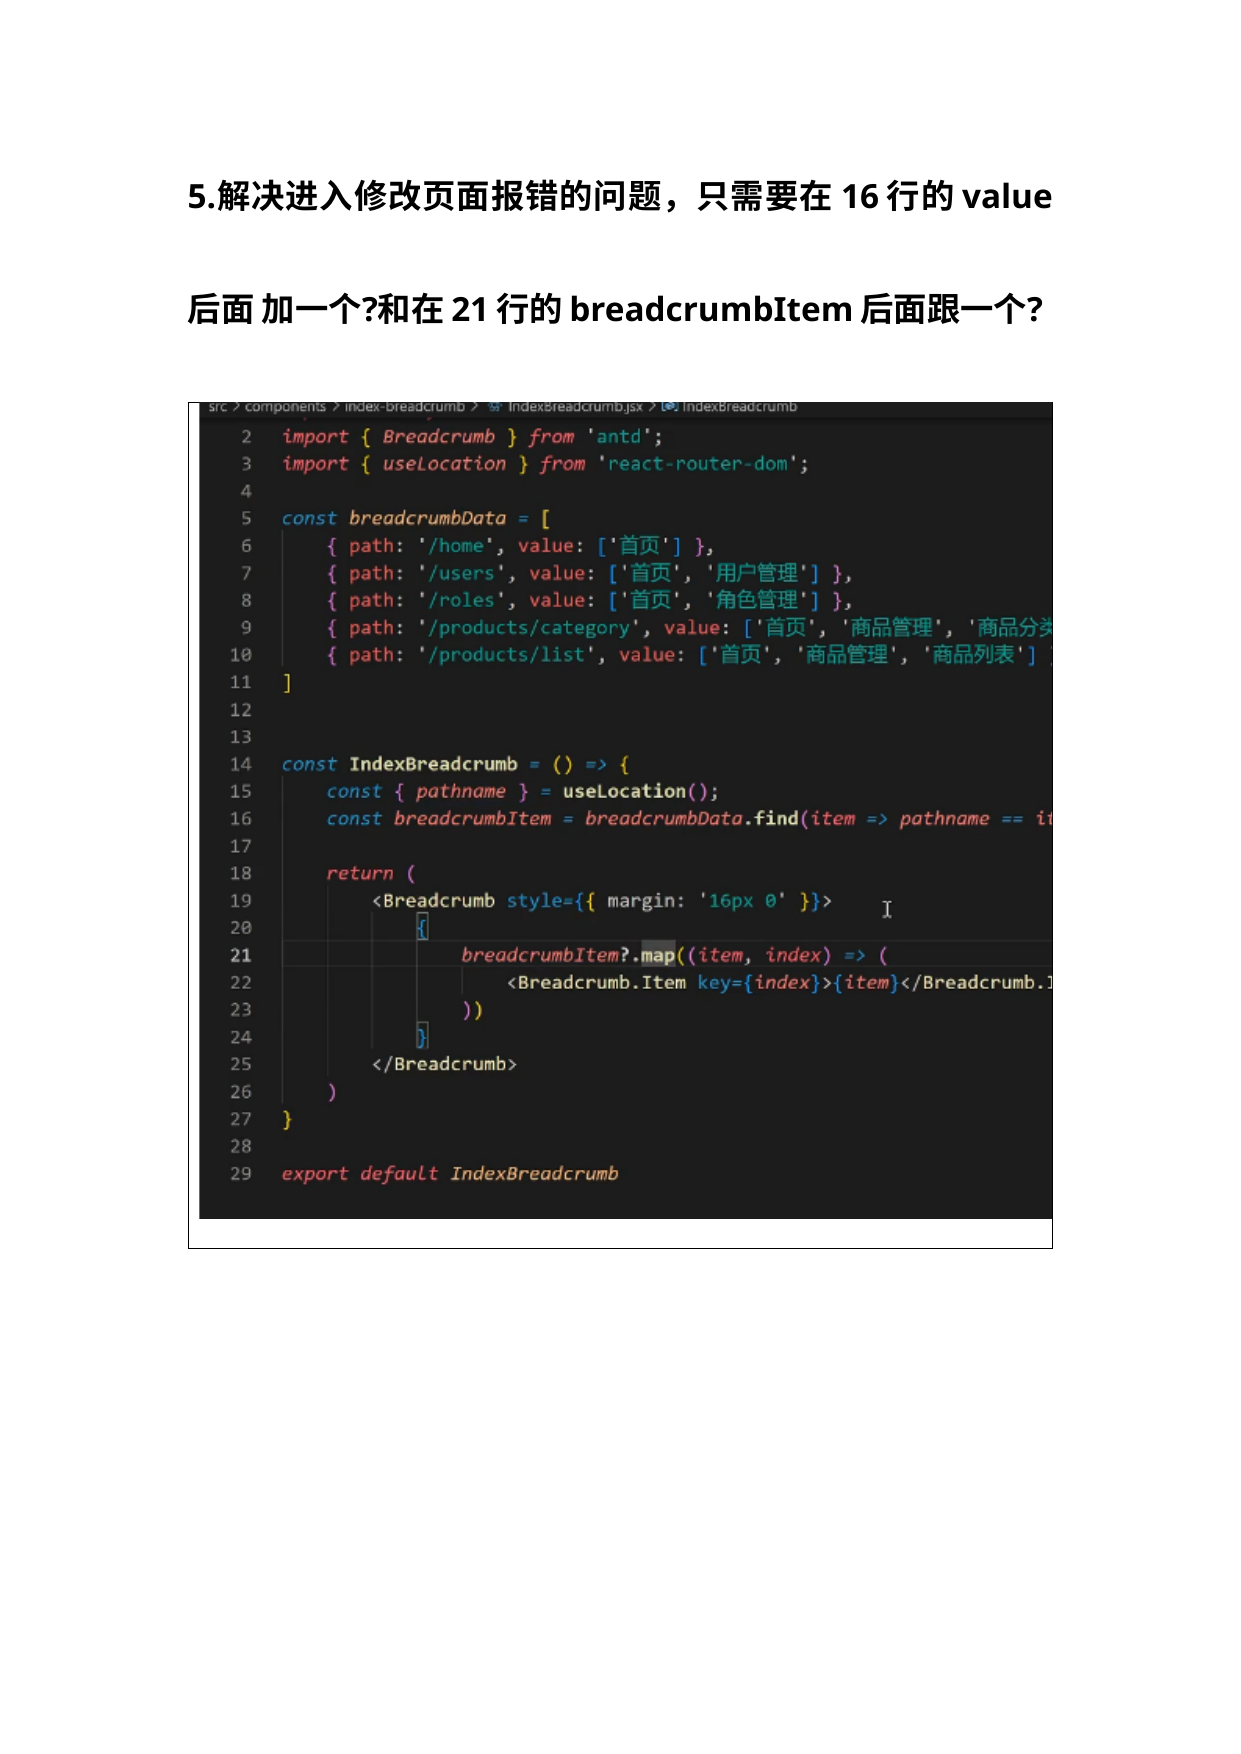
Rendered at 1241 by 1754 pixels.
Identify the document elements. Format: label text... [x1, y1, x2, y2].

subtitle 5.解决进入修改页面报错的问题，只需要在16行的value后面 加一个?和在21行的breadcrumbItem后面跟一个? [187, 162, 1053, 339]
table_header [189, 403, 1052, 1248]
picture [199, 402, 1053, 1219]
